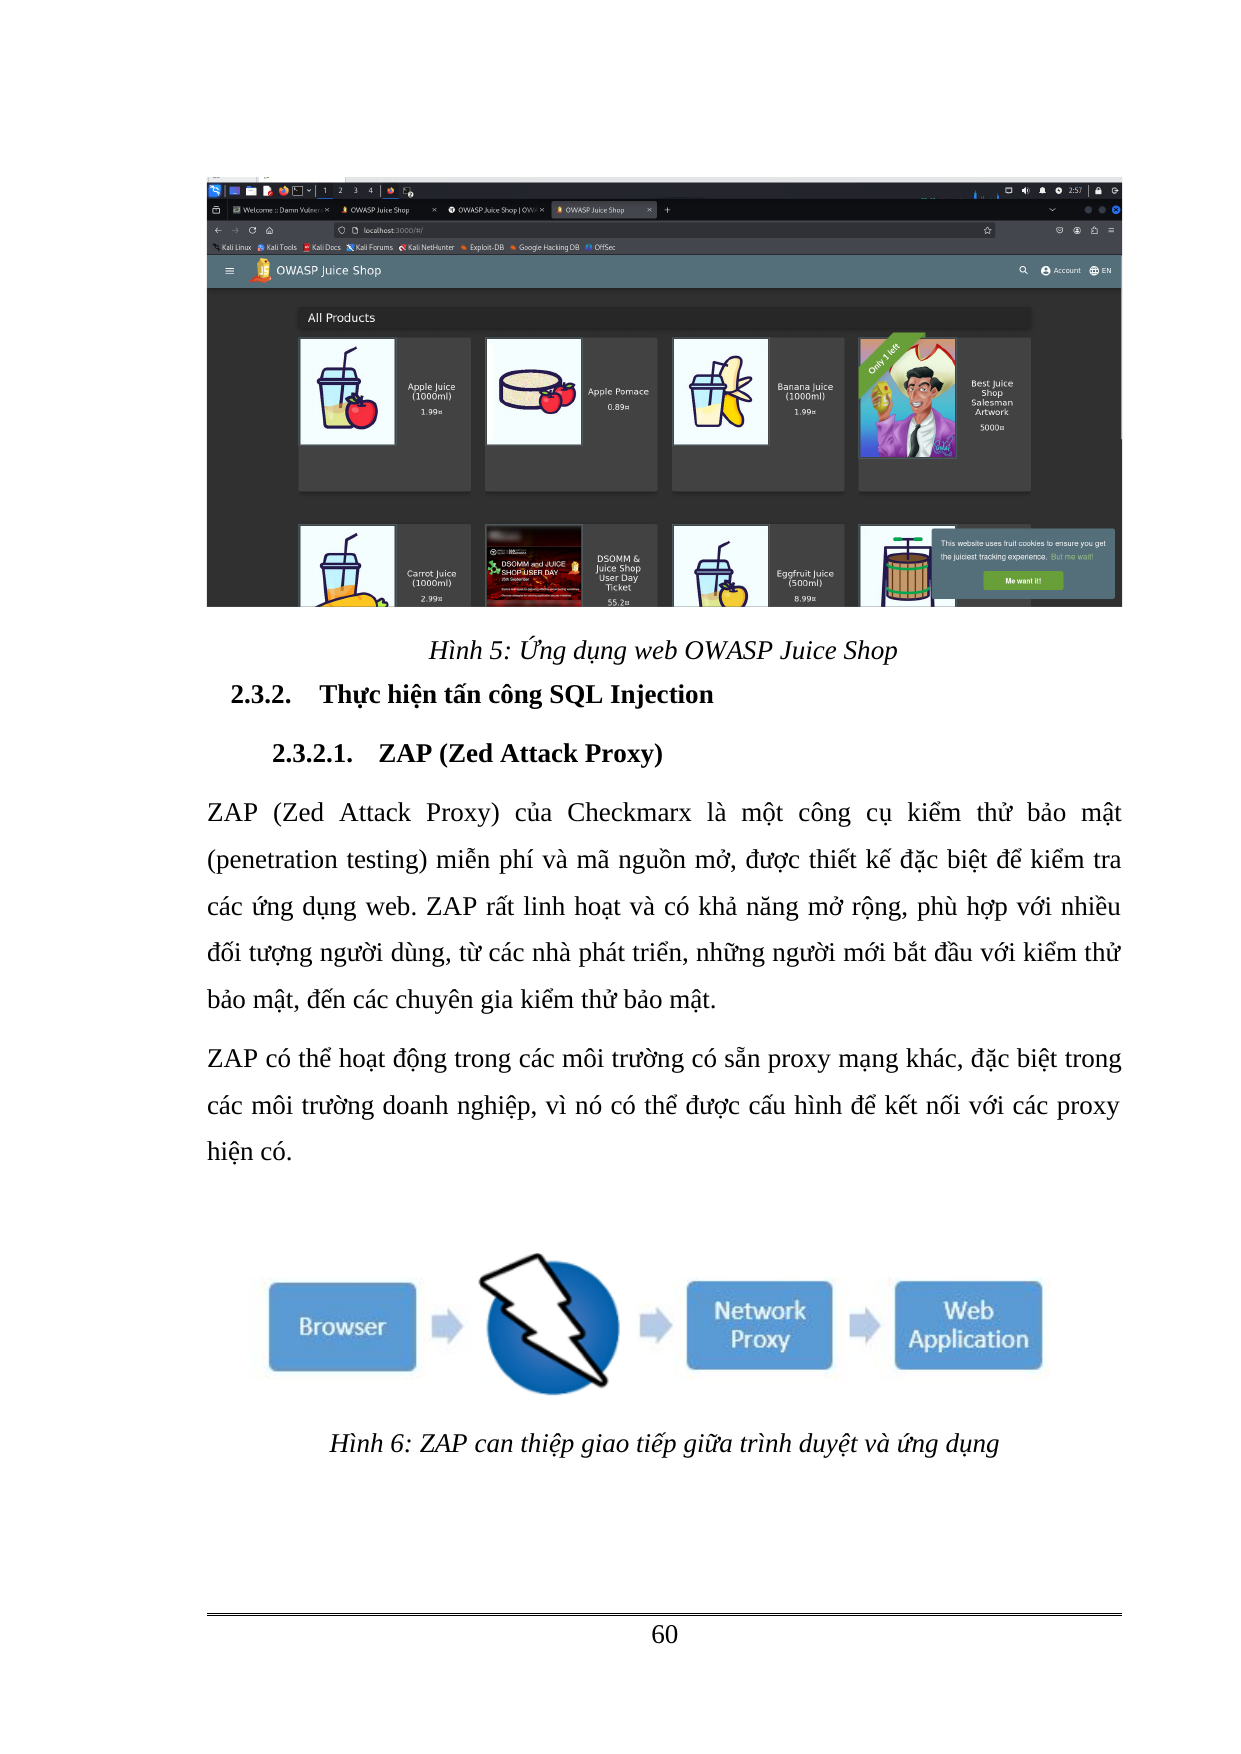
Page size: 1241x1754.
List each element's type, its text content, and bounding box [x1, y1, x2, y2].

subtitle ZAP (Zed Attack Proxy) [272, 737, 1122, 768]
picture [206, 177, 1123, 607]
text Hình 6: ZAP can thiệp giao tiếp giữa trình duyệt và ứng dụng [207, 1427, 1122, 1458]
picture [249, 1253, 1080, 1400]
subtitle Thực hiện tấn công SQL Injection [230, 678, 1122, 709]
text Hình 5: Ứng dụng web OWASP Juice Shop [207, 634, 1122, 665]
text ZAP có thể hoạt động trong các môi trường có sẵn proxy mạng khác, đặc biệt trong các môi trường doanh nghiệp, vì nó có thể được cấu hình để kết nối với các proxy hiện có. [207, 1042, 1122, 1167]
text ZAP (Zed Attack Proxy) của Checkmarx là một công cụ kiểm thử bảo mật (penetration testing) miễn phí và mã nguồn mở, được thiết kế đặc biệt để kiểm tra các ứng dụng web. ZAP rất linh hoạt và có khả năng mở rộng, phù hợp với nhiều đối tượng người dùng, từ các nhà phát triển, những người mới bắt đầu với kiểm thử bảo mật, đến các chuyên gia kiểm thử bảo mật. [207, 796, 1122, 1014]
